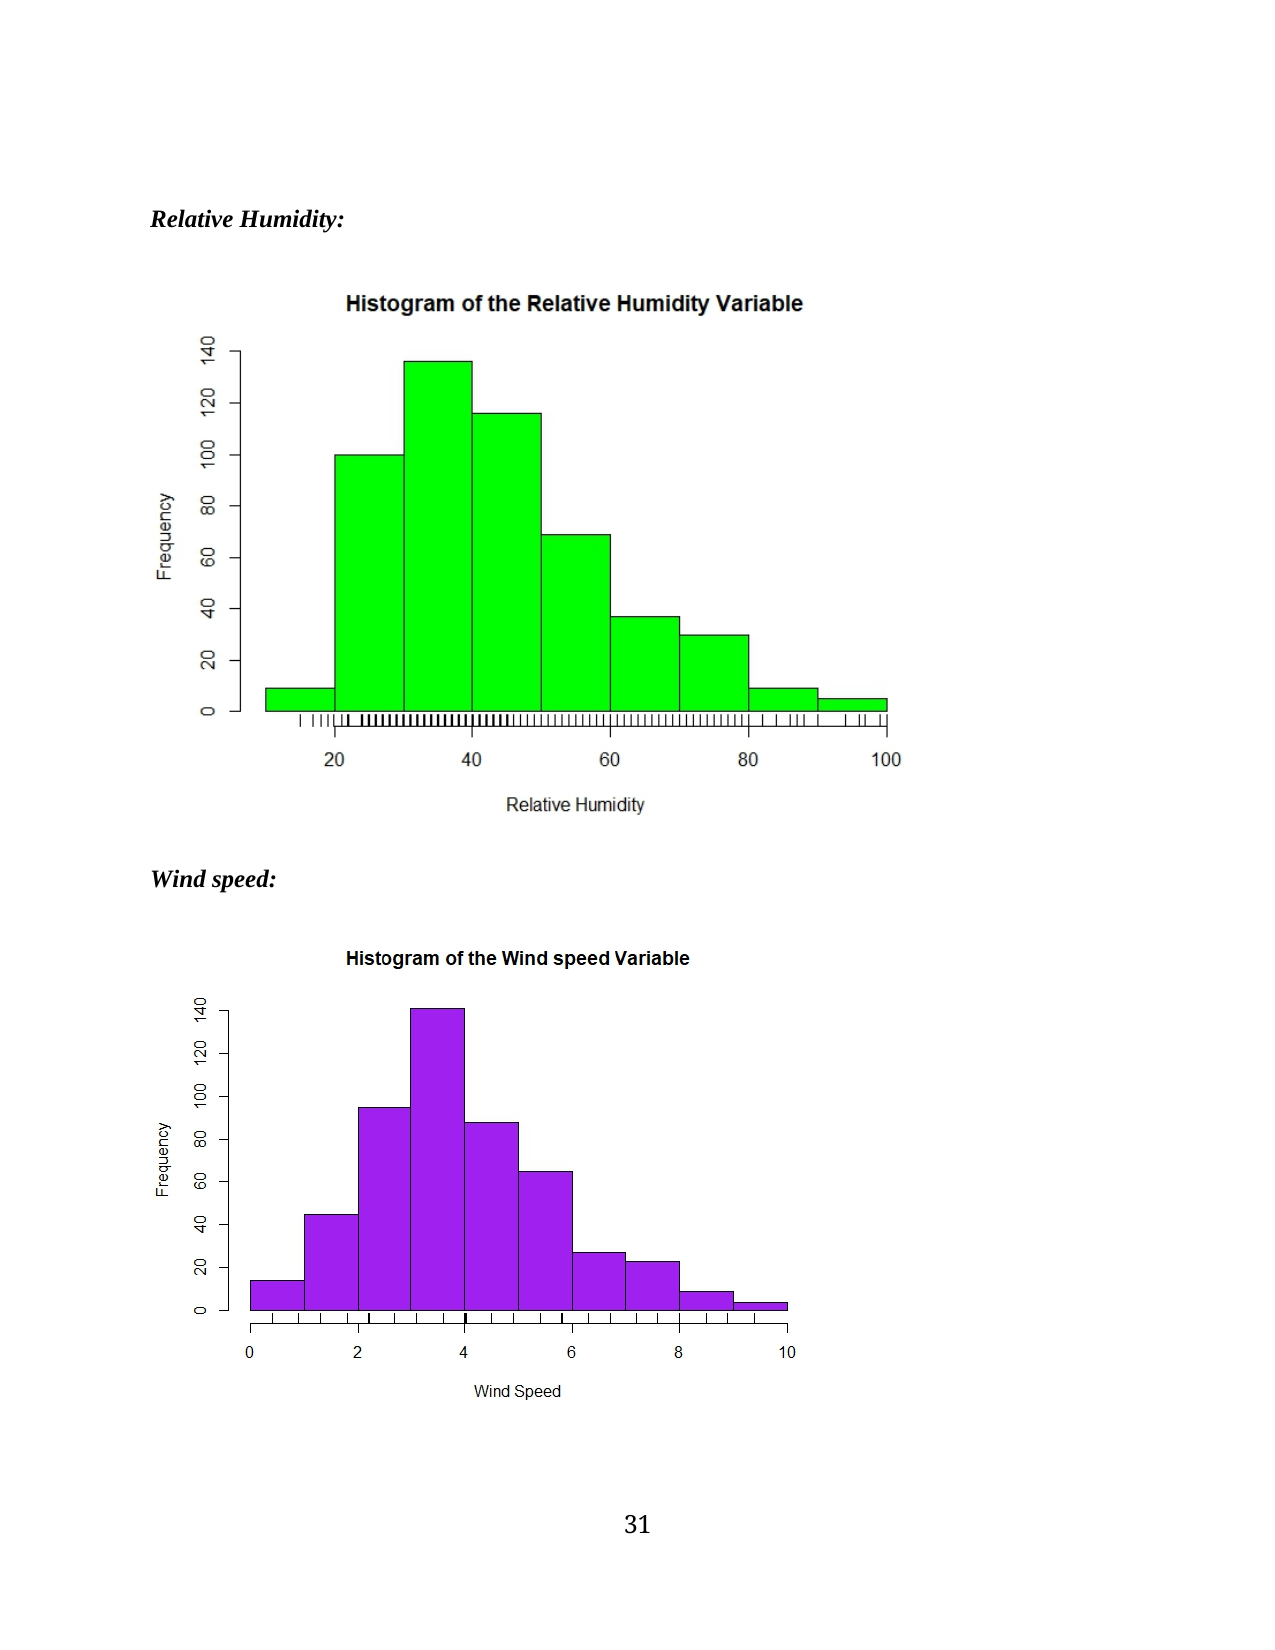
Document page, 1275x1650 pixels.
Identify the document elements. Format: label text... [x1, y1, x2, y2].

picture [150, 918, 848, 1420]
text Wind speed: [150, 864, 1125, 893]
picture [150, 257, 958, 839]
text Relative Humidity: [150, 204, 1125, 233]
